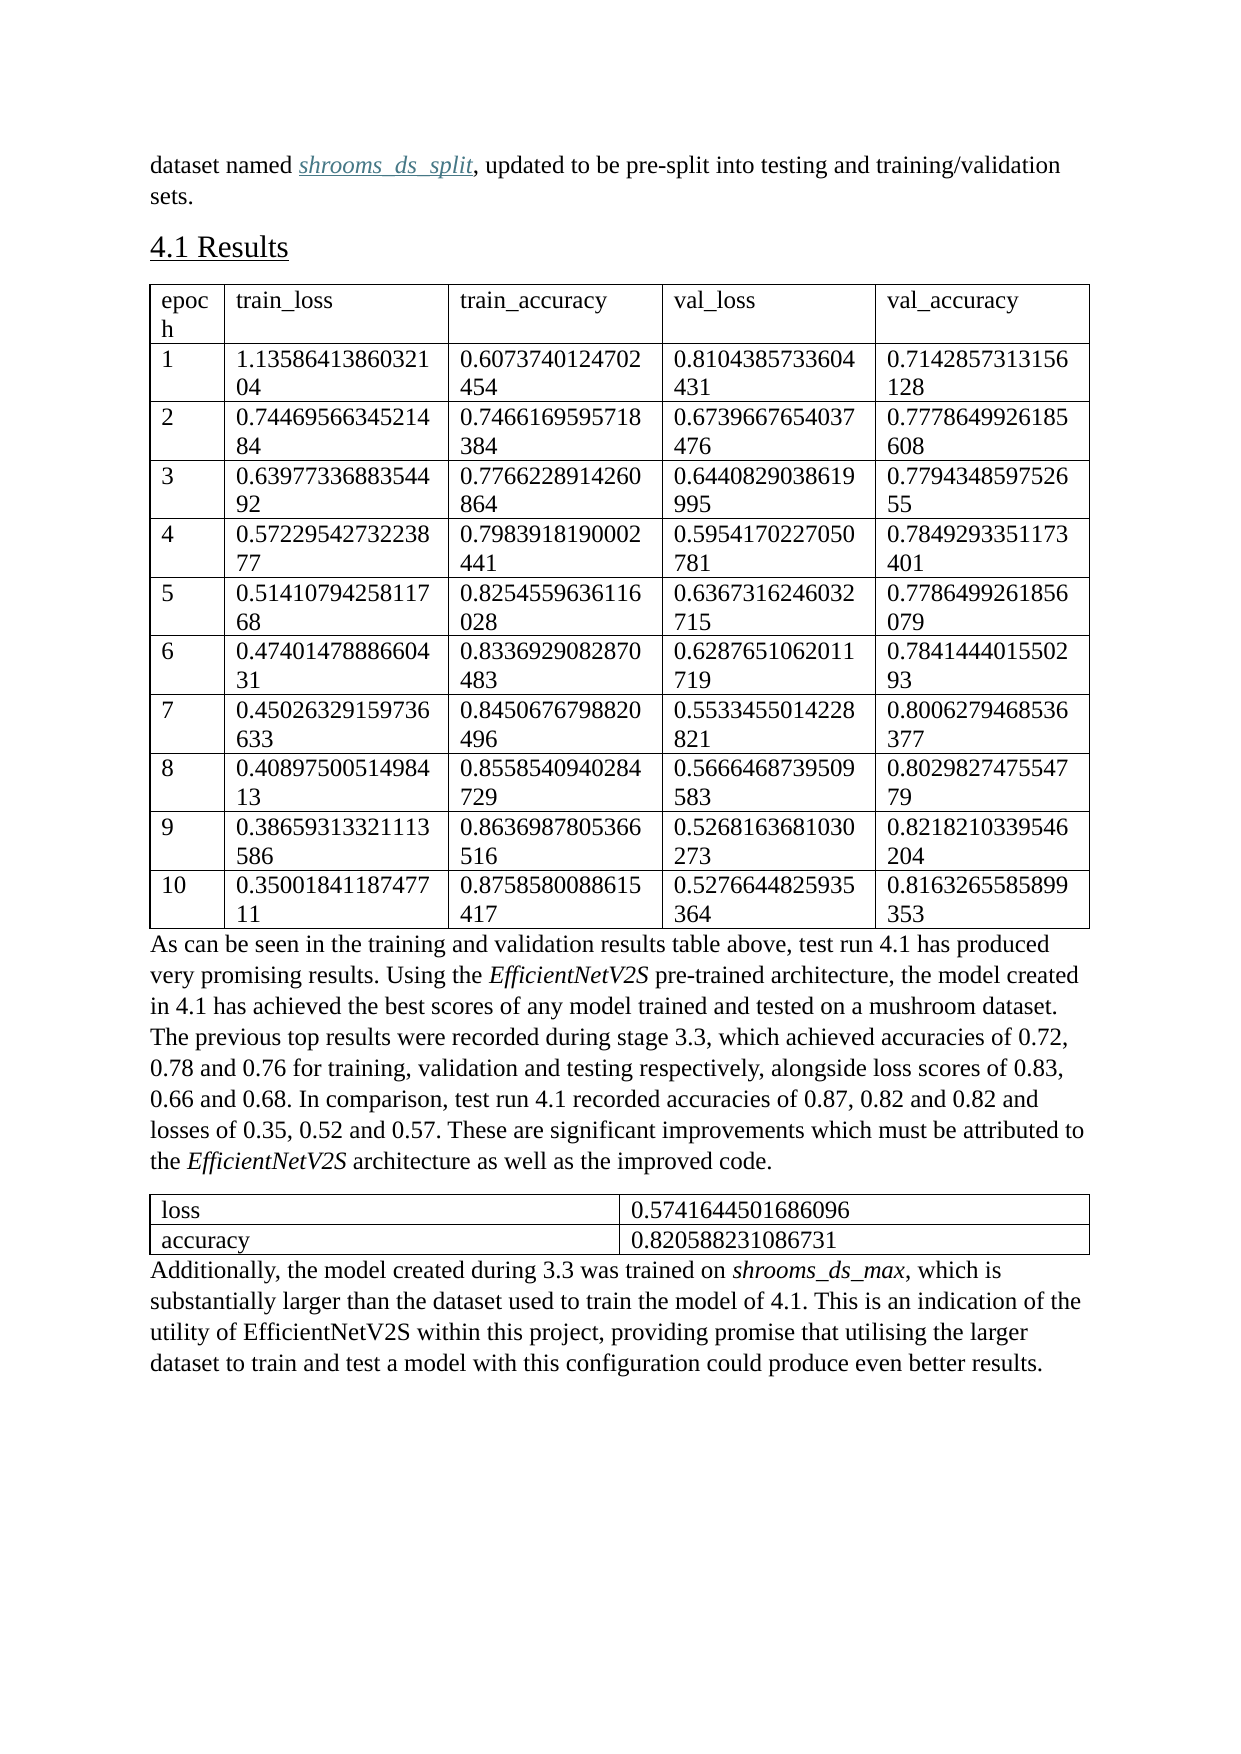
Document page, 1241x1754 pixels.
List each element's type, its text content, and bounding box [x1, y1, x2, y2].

table_cell 0.8163265585899353 [876, 871, 1089, 928]
table_cell 0.38659313321113586 [225, 812, 448, 869]
table_cell 0.802982747554779 [876, 754, 1089, 811]
table_cell 0.8450676798820496 [449, 695, 662, 752]
table_cell 3 [151, 461, 224, 518]
table_cell 0.7983918190002441 [449, 519, 662, 577]
table_cell 0.6287651062011719 [663, 636, 875, 694]
table_cell 0.6367316246032715 [663, 578, 875, 635]
table_cell 0.7778649926185608 [876, 402, 1089, 460]
table_header val_loss [663, 285, 875, 343]
table_cell 10 [151, 871, 224, 928]
table_cell 6 [151, 636, 224, 694]
text As can be seen in the training and validation results table above, test run 4.1 has produced very promising results. Using the EfficientNetV2S pre-trained architecture, the model created in 4.1 has achieved the best scores of any model trained and tested on a mushroom dataset. The previous top results were recorded during stage 3.3, which achieved accuracies of 0.72, 0.78 and 0.76 for training, validation and testing respectively, alongside loss scores of 0.83, 0.66 and 0.68. In comparison, test run 4.1 recorded accuracies of 0.87, 0.82 and 0.82 and losses of 0.35, 0.52 and 0.57. These are significant improvements which must be attributed to the EfficientNetV2S architecture as well as the improved code. [150, 929, 1090, 1175]
table_cell 0.779434859752655 [876, 461, 1089, 518]
table_header loss [151, 1195, 619, 1224]
table_cell 0.6440829038619995 [663, 461, 875, 518]
table_header 0.5741644501686096 [620, 1195, 1089, 1224]
table_cell 0.7446956634521484 [225, 402, 448, 460]
table_cell 0.4089750051498413 [225, 754, 448, 811]
table_cell 0.5141079425811768 [225, 578, 448, 635]
table_cell 0.7786499261856079 [876, 578, 1089, 635]
table_cell 8 [151, 754, 224, 811]
table_cell 0.6397733688354492 [225, 461, 448, 518]
table_cell 1.1358641386032104 [225, 344, 448, 401]
table_cell 0.5276644825935364 [663, 871, 875, 928]
table_cell 7 [151, 695, 224, 752]
table_cell 0.8006279468536377 [876, 695, 1089, 752]
table_cell 0.784144401550293 [876, 636, 1089, 694]
table_cell 0.5666468739509583 [663, 754, 875, 811]
table_header train_loss [225, 285, 448, 343]
table_cell 0.7142857313156128 [876, 344, 1089, 401]
table_header val_accuracy [876, 285, 1089, 343]
table_cell 0.6073740124702454 [449, 344, 662, 401]
table_cell 9 [151, 812, 224, 869]
text Additionally, the model created during 3.3 was trained on shrooms_ds_max, which is substantially larger than the dataset used to train the model of 4.1. This is an indication of the utility of EfficientNetV2S within this project, providing promise that utilising the larger dataset to train and test a model with this configuration could produce even better results. [150, 1255, 1090, 1377]
table_cell 0.7849293351173401 [876, 519, 1089, 577]
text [150, 150, 1090, 210]
table_cell 0.7766228914260864 [449, 461, 662, 518]
table_cell 0.8758580088615417 [449, 871, 662, 928]
table_cell 0.3500184118747711 [225, 871, 448, 928]
table_cell 0.5268163681030273 [663, 812, 875, 869]
table_header train_accuracy [449, 285, 662, 343]
table_cell 0.8254559636116028 [449, 578, 662, 635]
table_cell 5 [151, 578, 224, 635]
table_cell 0.8218210339546204 [876, 812, 1089, 869]
table_cell 0.6739667654037476 [663, 402, 875, 460]
table_cell 1 [151, 344, 224, 401]
table_cell accuracy [151, 1225, 619, 1254]
table_cell 2 [151, 402, 224, 460]
table_cell 0.5722954273223877 [225, 519, 448, 577]
table_cell 0.820588231086731 [620, 1225, 1089, 1254]
table_cell 0.8636987805366516 [449, 812, 662, 869]
table_cell 0.45026329159736633 [225, 695, 448, 752]
table_cell 0.7466169595718384 [449, 402, 662, 460]
table_cell 0.5954170227050781 [663, 519, 875, 577]
table_cell 0.4740147888660431 [225, 636, 448, 694]
table_cell 0.5533455014228821 [663, 695, 875, 752]
table_cell 0.8558540940284729 [449, 754, 662, 811]
table_cell 0.8104385733604431 [663, 344, 875, 401]
table_cell 4 [151, 519, 224, 577]
table_cell 0.8336929082870483 [449, 636, 662, 694]
table_header epoch [151, 285, 224, 343]
subtitle 4.1 Results [150, 229, 1090, 265]
